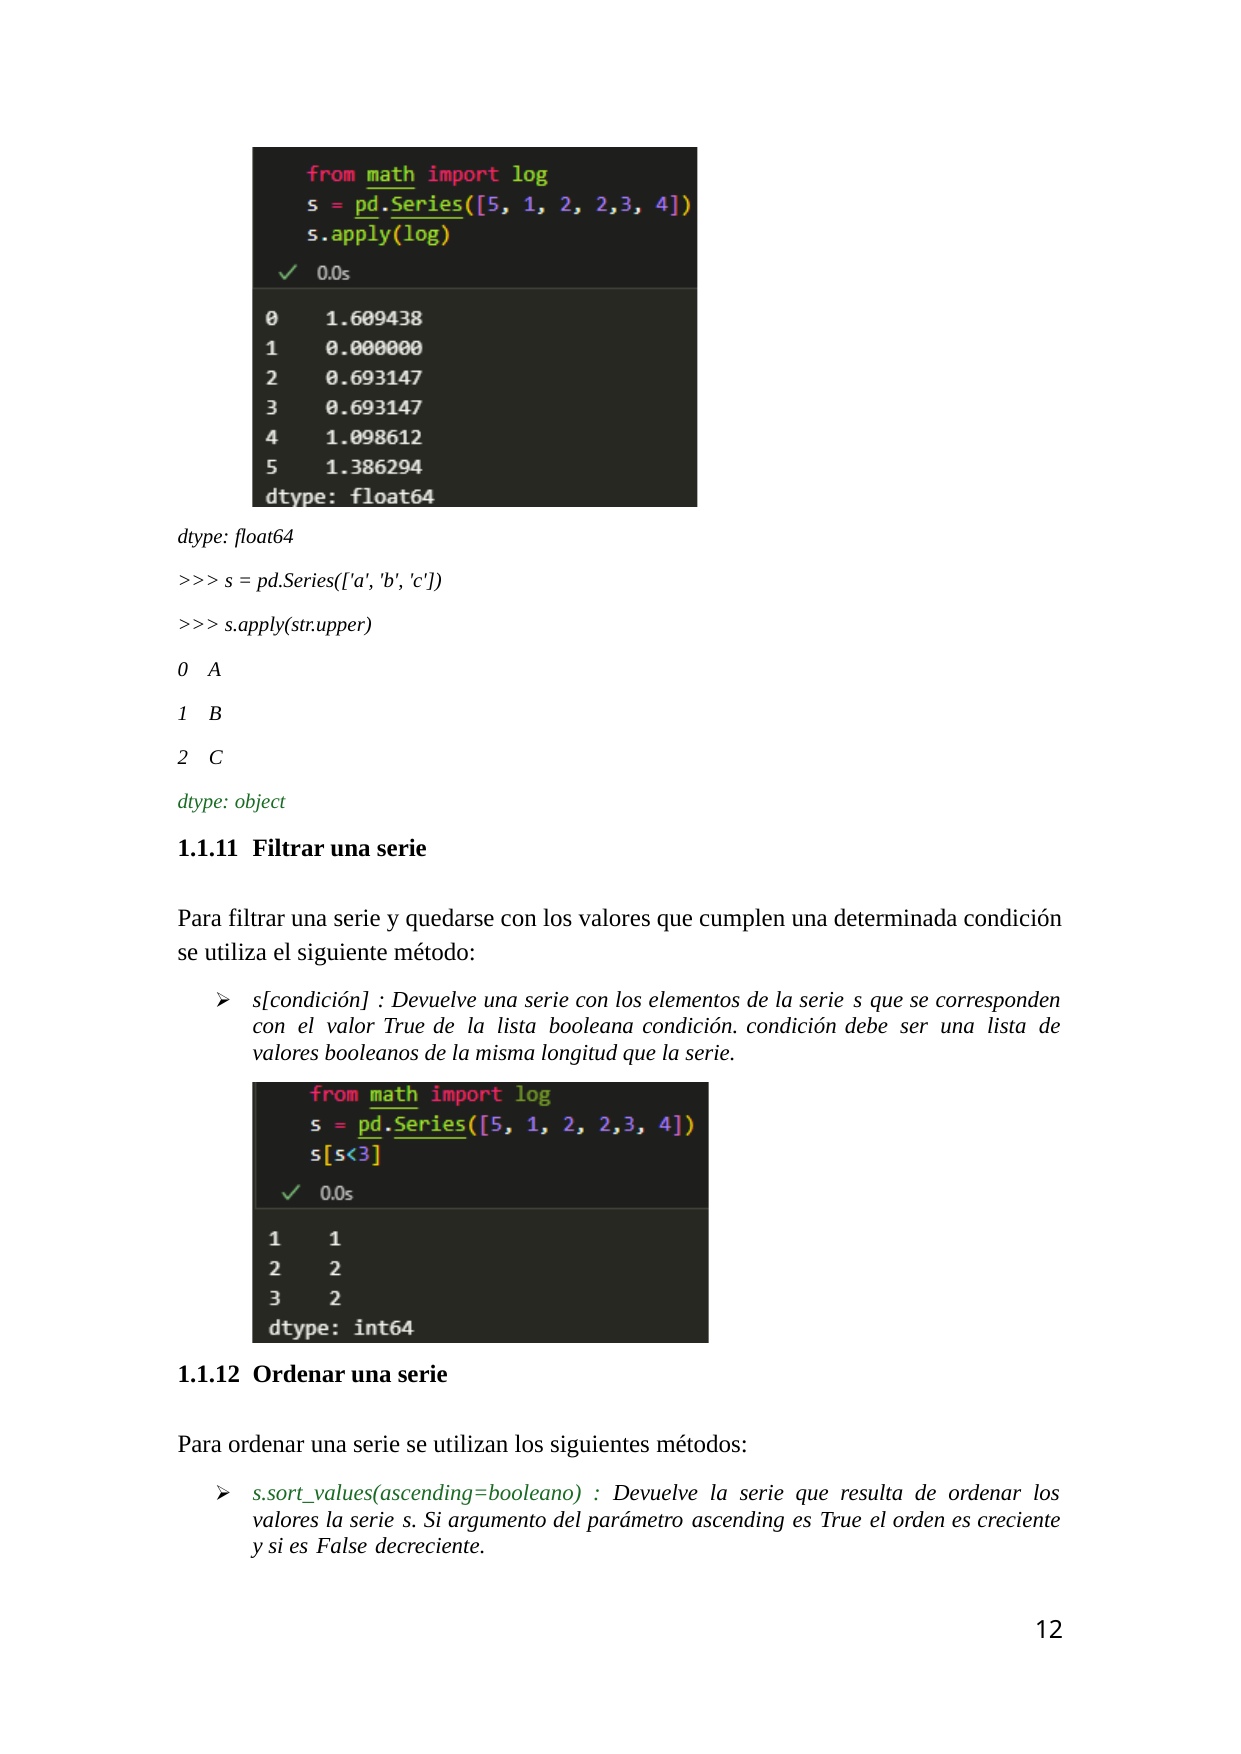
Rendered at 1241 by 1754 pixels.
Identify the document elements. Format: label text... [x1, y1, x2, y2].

text dtype: float64 [177, 524, 1063, 548]
subtitle Filtrar una serie [177, 833, 1063, 862]
text s.sort_values(ascending=booleano) : Devuelve la serie que resulta de ordenar los valores la serie s. Si argumento del parámetro ascending es True el orden es creciente y si es False decreciente. [215, 1479, 1063, 1558]
text 0 A [177, 656, 1063, 681]
picture [252, 147, 698, 507]
text 1 B [177, 701, 1063, 725]
text >>> s.apply(str.upper) [177, 612, 1063, 636]
subtitle Ordenar una serie [177, 1359, 1063, 1388]
text >>> s = pd.Series(['a', 'b', 'c']) [177, 568, 1063, 592]
text s[condición] : Devuelve una serie con los elementos de la serie s que se corresponden con el valor True de la lista booleana condición. condición debe ser una lista de valores booleanos de la misma longitud que la serie. [215, 986, 1063, 1065]
picture [252, 1082, 709, 1343]
text 2 C [177, 745, 1063, 769]
text Para ordenar una serie se utilizan los siguientes métodos: [177, 1429, 1063, 1458]
text Para filtrar una serie y quedarse con los valores que cumplen una determinada condición se utiliza el siguiente método: [177, 903, 1063, 965]
text dtype: object [177, 789, 1063, 813]
